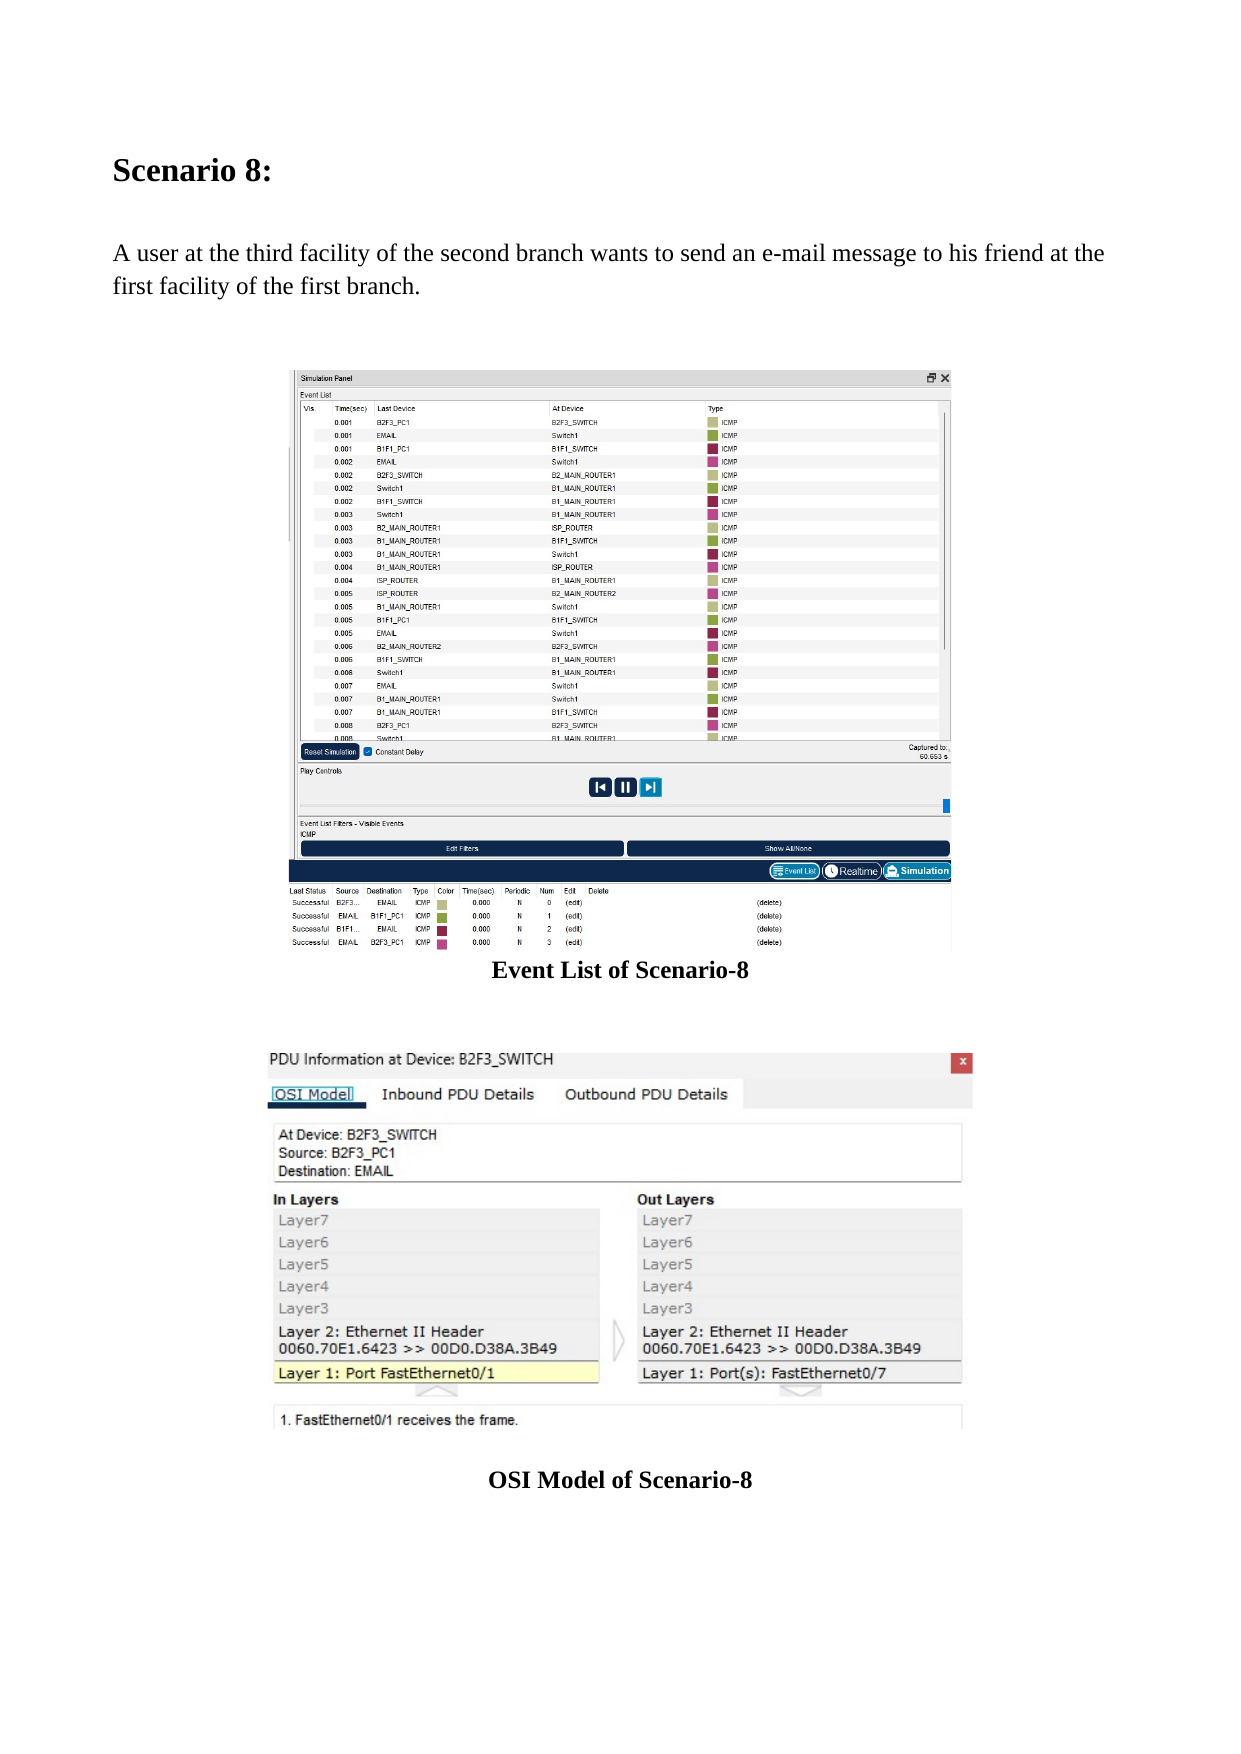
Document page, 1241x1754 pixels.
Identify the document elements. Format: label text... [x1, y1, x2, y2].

picture [902, 868, 949, 874]
text Event List of Scenario-8 [112, 955, 1128, 984]
text Scenario 8: [112, 150, 1128, 188]
text OSI Model of Scenario-8 [112, 1465, 1128, 1494]
text A user at the third facility of the second branch wants to send an e-mail message to his friend at the first facility of the first branch. [112, 238, 1128, 300]
picture [267, 1053, 973, 1429]
picture [288, 370, 952, 951]
